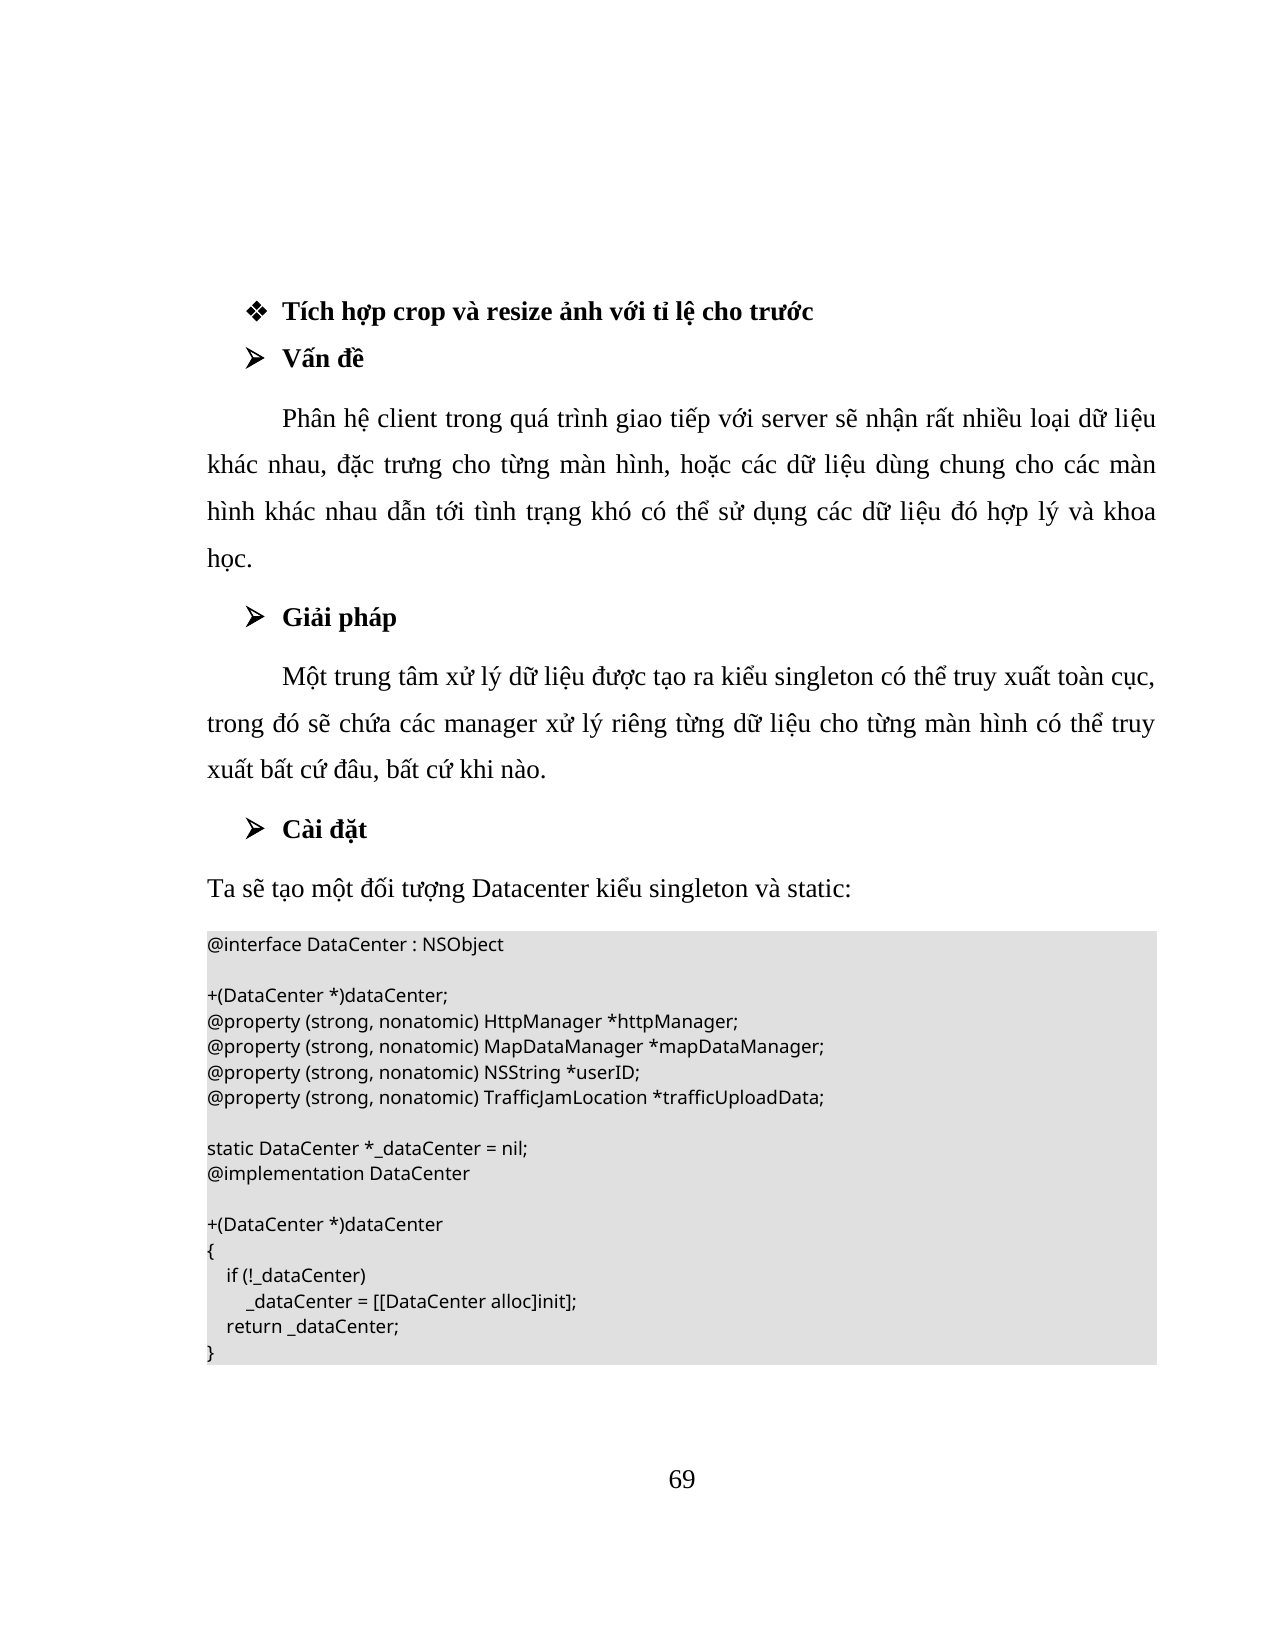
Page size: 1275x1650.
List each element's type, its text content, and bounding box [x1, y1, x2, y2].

list Cài đặt [244, 813, 1157, 844]
list Vấn đề [244, 342, 1157, 374]
text return _dataCenter; [207, 1314, 1157, 1339]
text if (!_dataCenter) [207, 1263, 1157, 1288]
text Ta sẽ tạo một đối tượng Datacenter kiểu singleton và static: [207, 872, 1157, 903]
text } [207, 1339, 1157, 1365]
text Phân hệ client trong quá trình giao tiếp với server sẽ nhận rất nhiều loại dữ liệu khác nhau, đặc trưng cho từng màn hình, hoặc các dữ liệu dùng chung cho các màn hình khác nhau dẫn tới tình trạng khó có thể sử dụng các dữ liệu đó hợp lý và khoa học. [207, 402, 1157, 573]
list Giải pháp [244, 601, 1157, 632]
text static DataCenter *_dataCenter = nil; [207, 1135, 1157, 1161]
text @interface DataCenter : NSObject [207, 931, 1157, 957]
text Một trung tâm xử lý dữ liệu được tạo ra kiểu singleton có thể truy xuất toàn cục, trong đó sẽ chứa các manager xử lý riêng từng dữ liệu cho từng màn hình có thể truy xuất bất cứ đâu, bất cứ khi nào. [207, 660, 1157, 785]
text @property (strong, nonatomic) TrafficJamLocation *trafficUploadData; [207, 1084, 1157, 1110]
text +(DataCenter *)dataCenter [207, 1212, 1157, 1237]
text @property (strong, nonatomic) NSString *userID; [207, 1059, 1157, 1084]
text @implementation DataCenter [207, 1161, 1157, 1186]
list Tích hợp crop và resize ảnh với tỉ lệ cho trước [244, 296, 1157, 327]
text @property (strong, nonatomic) HttpManager *httpManager; [207, 1008, 1157, 1033]
text +(DataCenter *)dataCenter; [207, 982, 1157, 1008]
text { [207, 1237, 1157, 1263]
text _dataCenter = [[DataCenter alloc]init]; [207, 1288, 1157, 1314]
text @property (strong, nonatomic) MapDataManager *mapDataManager; [207, 1033, 1157, 1059]
